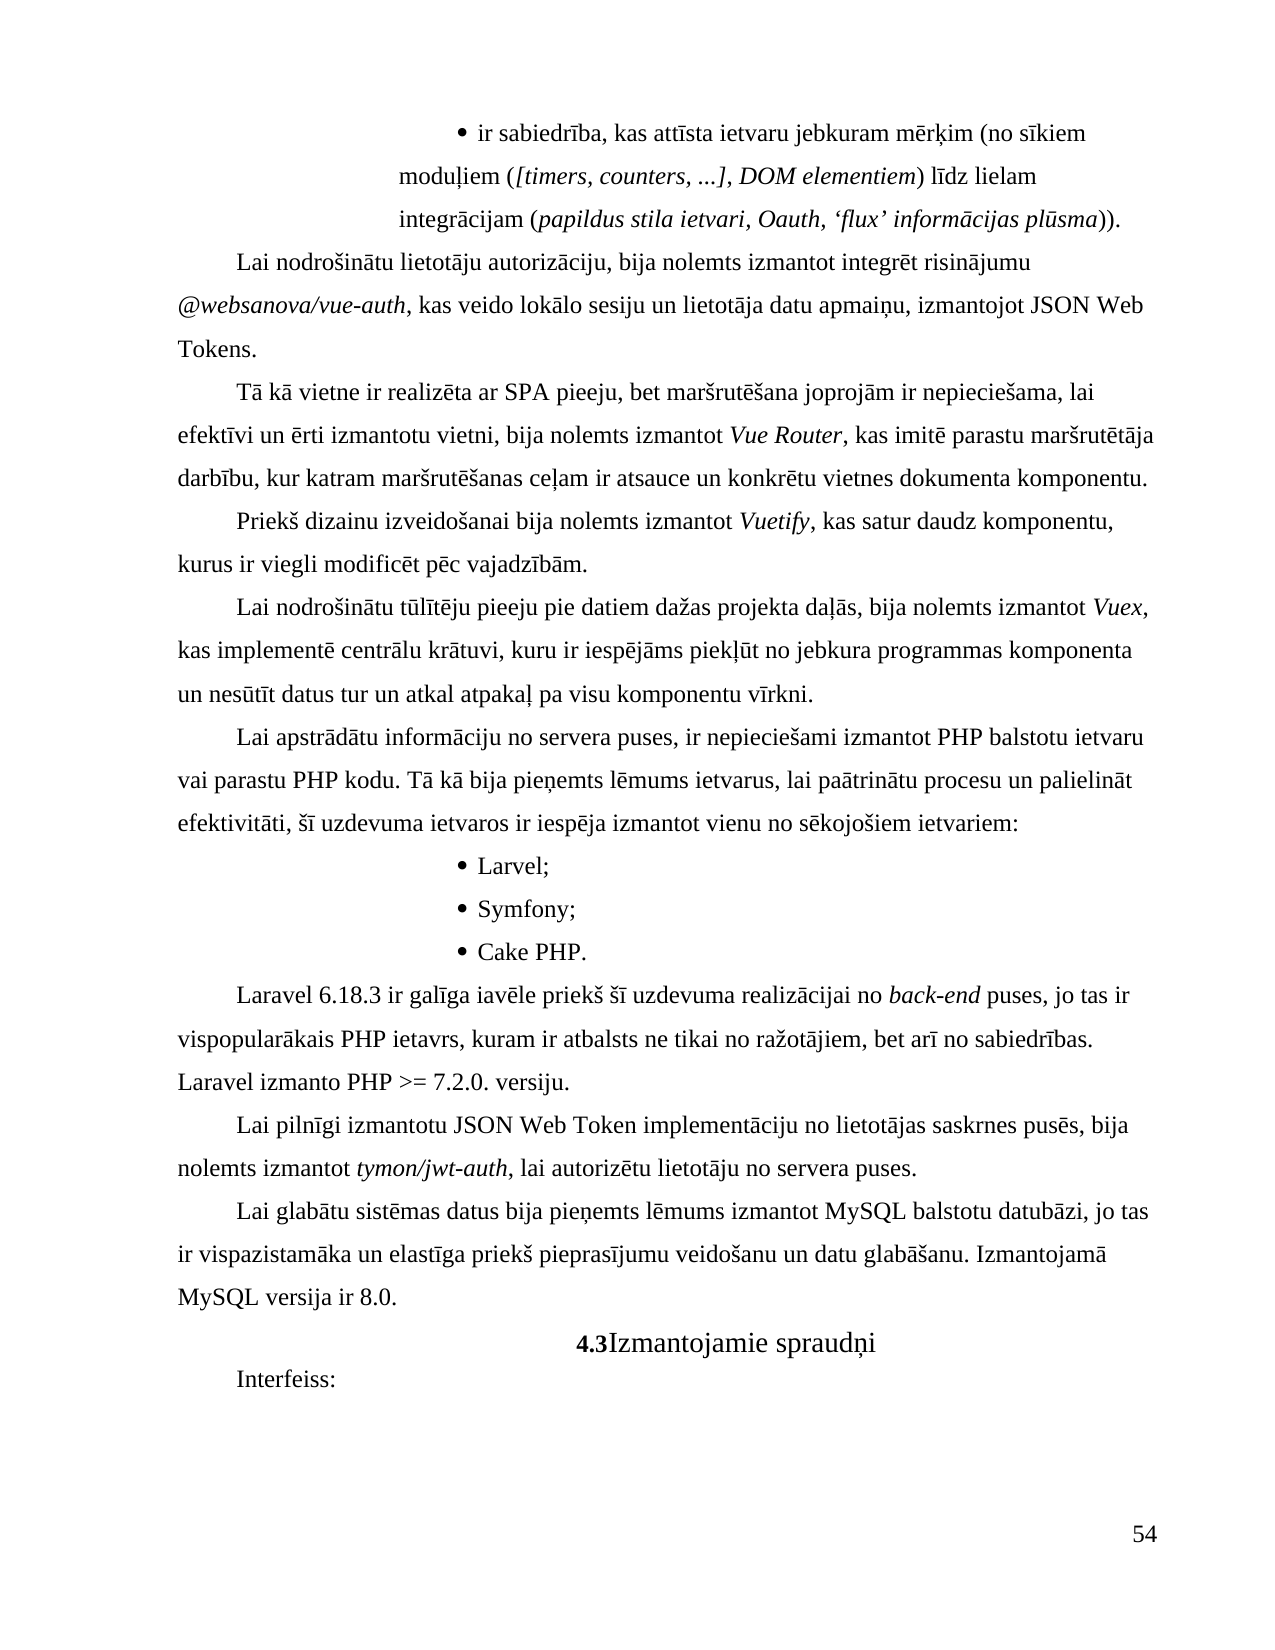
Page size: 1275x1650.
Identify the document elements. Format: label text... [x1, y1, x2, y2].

text Lai apstrādātu informāciju no servera puses, ir nepieciešami izmantot PHP balstotu ietvaru vai parastu PHP kodu. Tā kā bija pieņemts lēmums ietvarus, lai paātrinātu procesu un palielināt efektivitāti, šī uzdevuma ietvaros ir iespēja izmantot vienu no sēkojošiem ietvariem: [177, 722, 1157, 837]
list Larvel; [399, 851, 1157, 880]
text Lai pilnīgi izmantotu JSON Web Token implementāciju no lietotājas saskrnes pusēs, bija nolemts izmantot tymon/jwt-auth, lai autorizētu lietotāju no servera puses. [177, 1110, 1157, 1182]
text Lai nodrošinātu tūlītēju pieeju pie datiem dažas projekta daļās, bija nolemts izmantot Vuex, kas implementē centrālu krātuvi, kuru ir iespējāms piekļūt no jebkura programmas komponenta un nesūtīt datus tur un atkal atpakaļ pa visu komponentu vīrkni. [177, 592, 1157, 707]
text Laravel 6.18.3 ir galīga iavēle priekš šī uzdevuma realizācijai no back-end puses, jo tas ir vispopularākais PHP ietavrs, kuram ir atbalsts ne tikai no ražotājiem, bet arī no sabiedrības. Laravel izmanto PHP >= 7.2.0. versiju. [177, 981, 1157, 1096]
list ir sabiedrība, kas attīsta ietvaru jebkuram mērķim (no sīkiem moduļiem ([timers, counters, ...], DOM elementiem) līdz lielam integrācijam (papildus stila ietvari, Oauth, ‘flux’ informācijas plūsma)). [399, 118, 1157, 233]
list Symfony; [399, 894, 1157, 923]
text Interfeiss: [177, 1364, 1157, 1393]
subtitle Izmantojamie spraudņi [236, 1326, 1157, 1359]
text Priekš dizainu izveidošanai bija nolemts izmantot Vuetify, kas satur daudz komponentu, kurus ir viegli modificēt pēc vajadzībām. [177, 506, 1157, 578]
text Tā kā vietne ir realizēta ar SPA pieeju, bet maršrutēšana joprojām ir nepieciešama, lai efektīvi un ērti izmantotu vietni, bija nolemts izmantot Vue Router, kas imitē parastu maršrutētāja darbību, kur katram maršrutēšanas ceļam ir atsauce un konkrētu vietnes dokumenta komponentu. [177, 377, 1157, 492]
text Lai glabātu sistēmas datus bija pieņemts lēmums izmantot MySQL balstotu datubāzi, jo tas ir vispazistamāka un elastīga priekš pieprasījumu veidošanu un datu glabāšanu. Izmantojamā MySQL versija ir 8.0. [177, 1196, 1157, 1311]
text Lai nodrošinātu lietotāju autorizāciju, bija nolemts izmantot integrēt risinājumu @websanova/vue-auth, kas veido lokālo sesiju un lietotāja datu apmaiņu, izmantojot JSON Web Tokens. [177, 247, 1157, 362]
list Cake PHP. [399, 937, 1157, 966]
